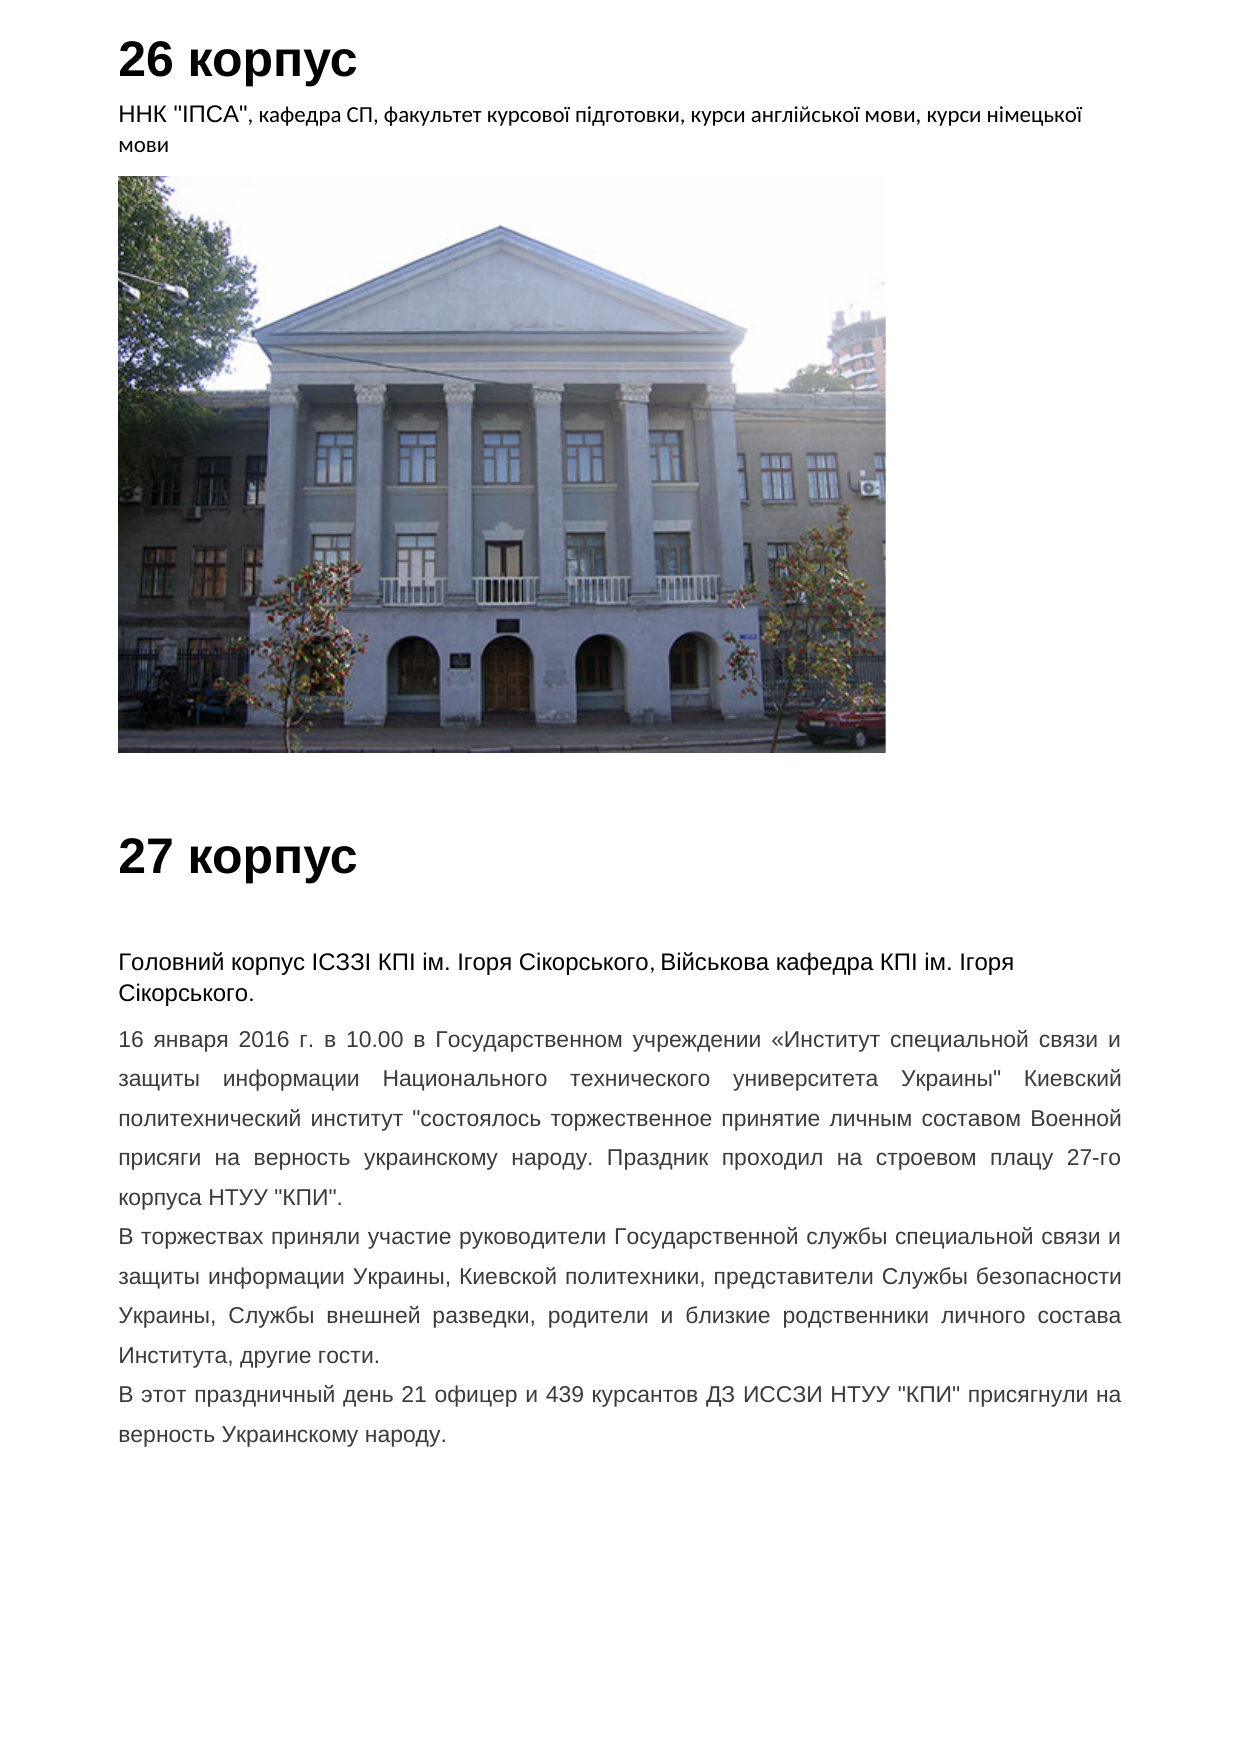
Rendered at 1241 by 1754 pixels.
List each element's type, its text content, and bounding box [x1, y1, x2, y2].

text 16 января 2016 г. в 10.00 в Государственном учреждении «Институт специальной связи и защиты информации Национального технического университета Украины" Киевский политехнический институт "состоялось торжественное принятие личным составом Военной присяги на верность украинскому народу. Праздник проходил на строевом плацу 27-го корпуса НТУУ "КПИ". [118, 1026, 1122, 1210]
text В торжествах приняли участие руководители Государственной службы специальной связи и защиты информации Украины, Киевской политехники, представители Службы безопасности Украины, Службы внешней разведки, родители и близкие родственники личного состава Института, другие гости. [118, 1223, 1122, 1368]
text В этот праздничный день 21 офицер и 439 курсантов ДЗ ИССЗИ НТУУ "КПИ" присягнули на верность Украинскому народу. [118, 1381, 1122, 1447]
subtitle 26 корпус [118, 29, 1122, 87]
text Головний корпус ІСЗЗІ КПІ ім. Ігоря Сікорського, Військова кафедра КПІ ім. Ігоря Сікорського. [118, 948, 1122, 1007]
subtitle 27 корпус [118, 827, 1122, 884]
text ННК "ІПСА", кафедра СП, факультет курсової підготовки, курси англійської мови, курси німецької мови [118, 99, 1122, 158]
picture [118, 176, 886, 753]
